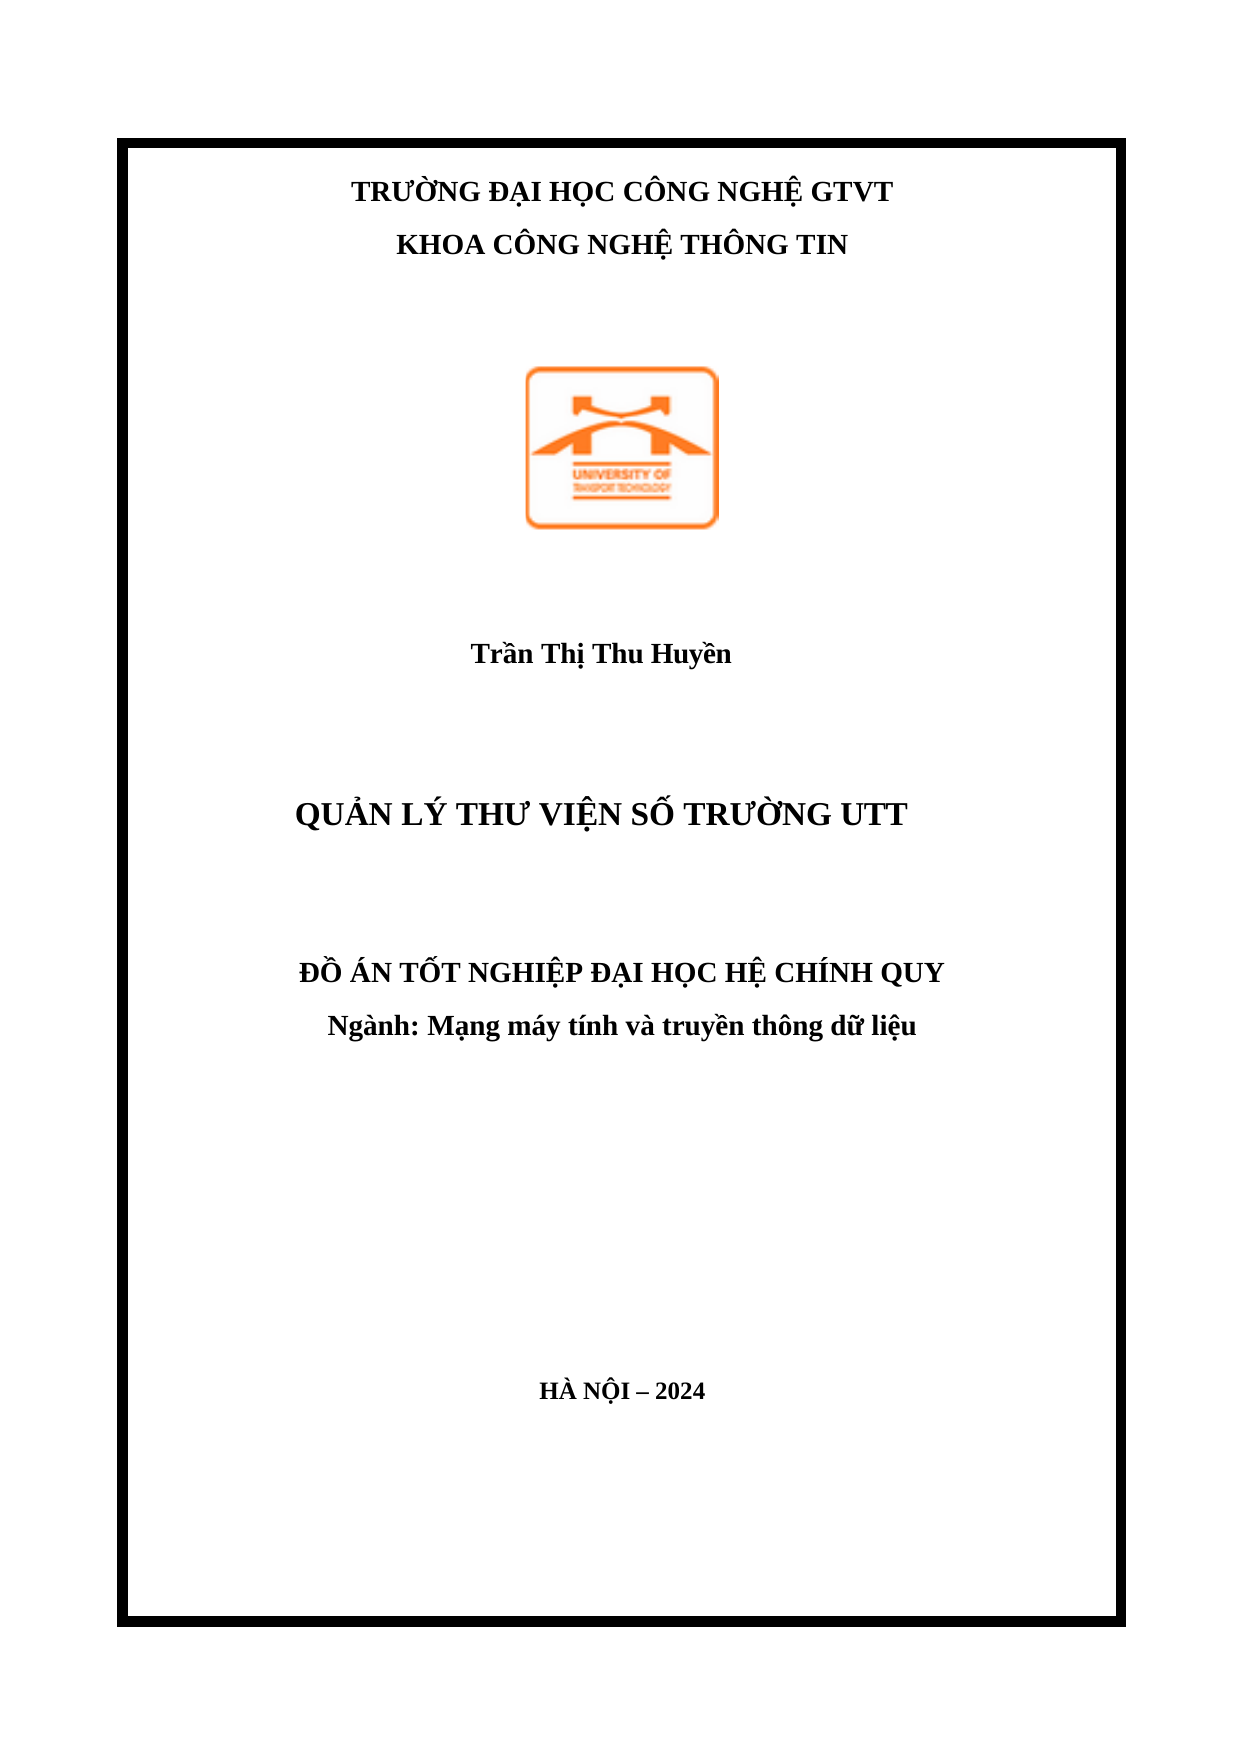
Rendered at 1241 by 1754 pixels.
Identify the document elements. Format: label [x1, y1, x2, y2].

picture [525, 365, 719, 532]
